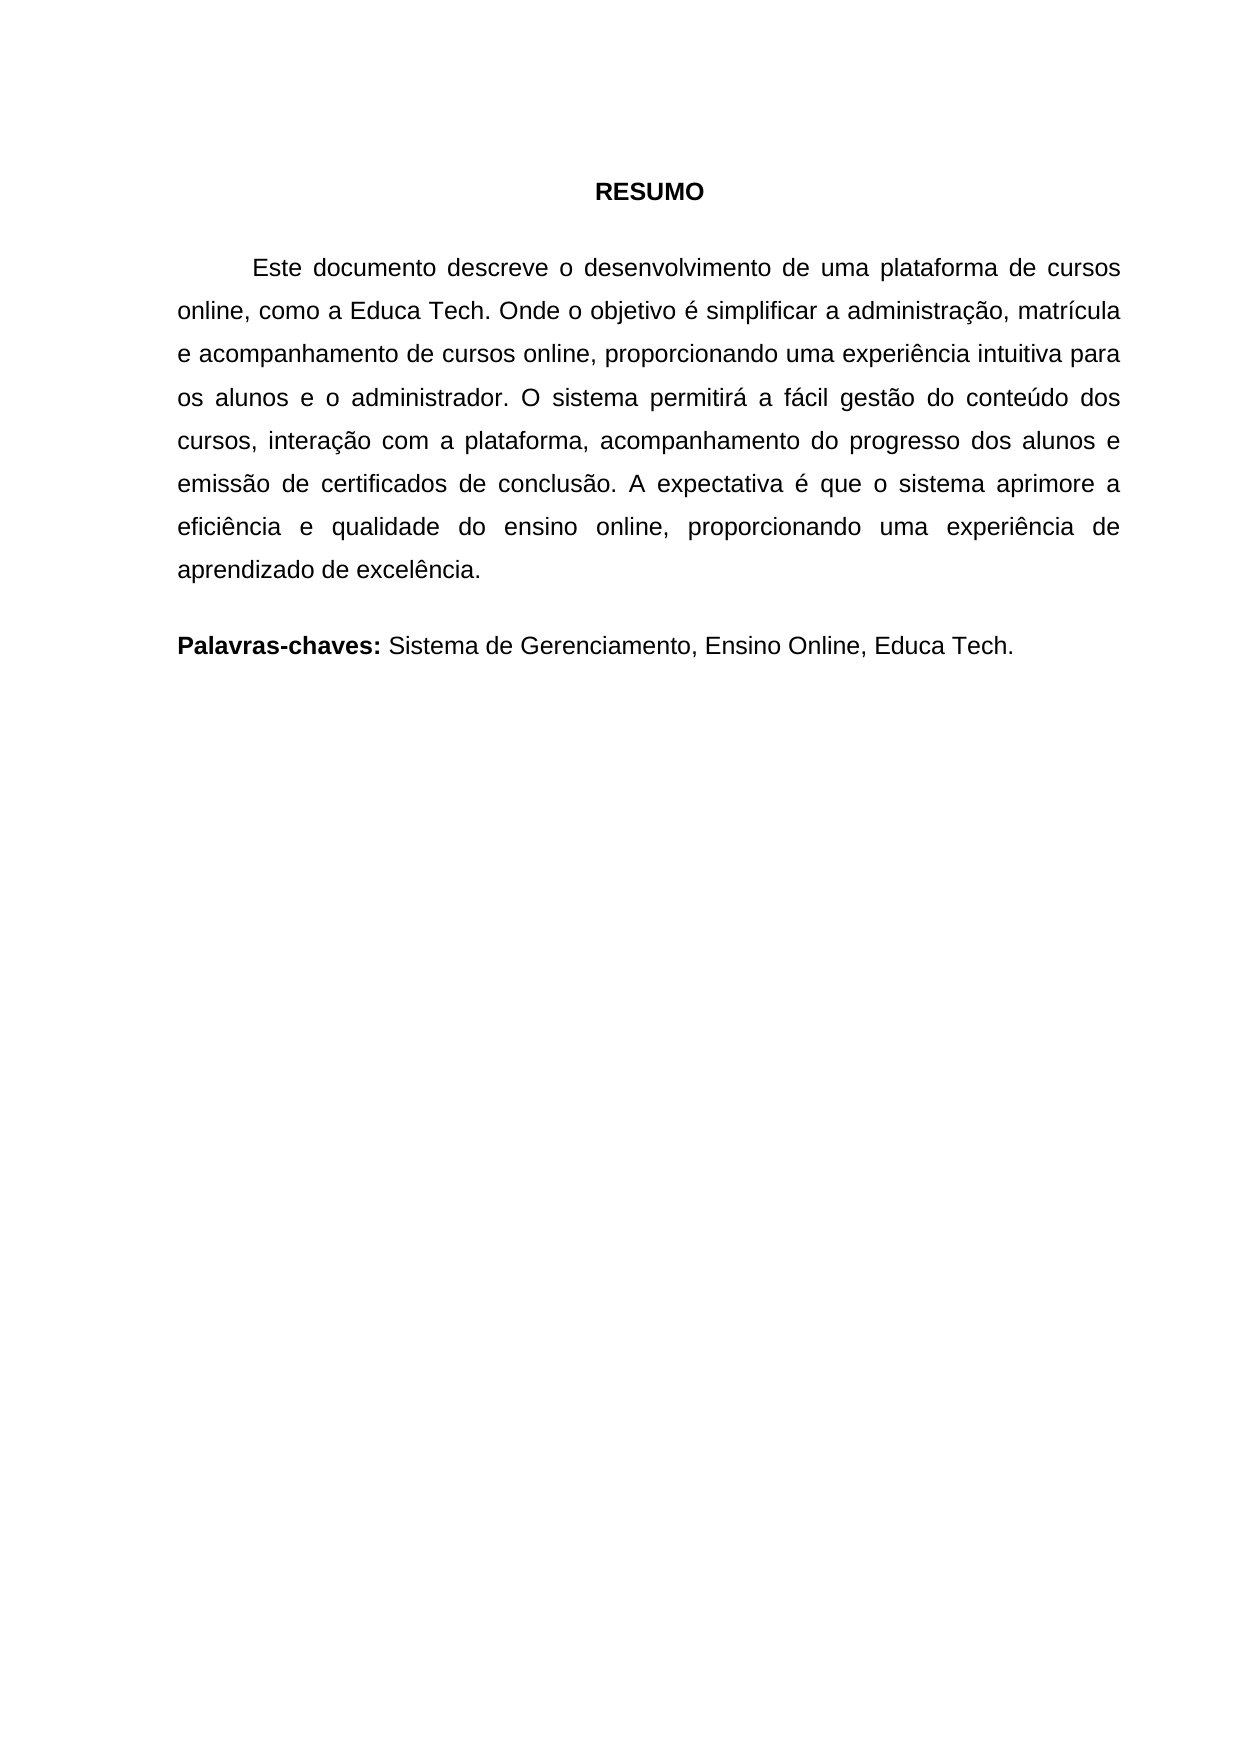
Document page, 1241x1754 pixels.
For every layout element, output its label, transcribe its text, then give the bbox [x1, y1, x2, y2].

text Palavras-chaves: Sistema de Gerenciamento, Ensino Online, Educa Tech. [177, 631, 1122, 660]
text Este documento descreve o desenvolvimento de uma plataforma de cursos online, como a Educa Tech. Onde o objetivo é simplificar a administração, matrícula e acompanhamento de cursos online, proporcionando uma experiência intuitiva para os alunos e o administrador. O sistema permitirá a fácil gestão do conteúdo dos cursos, interação com a plataforma, acompanhamento do progresso dos alunos e emissão de certificados de conclusão. A expectativa é que o sistema aprimore a eficiência e qualidade do ensino online, proporcionando uma experiência de aprendizado de excelência. [177, 253, 1122, 584]
text RESUMO [177, 177, 1122, 206]
